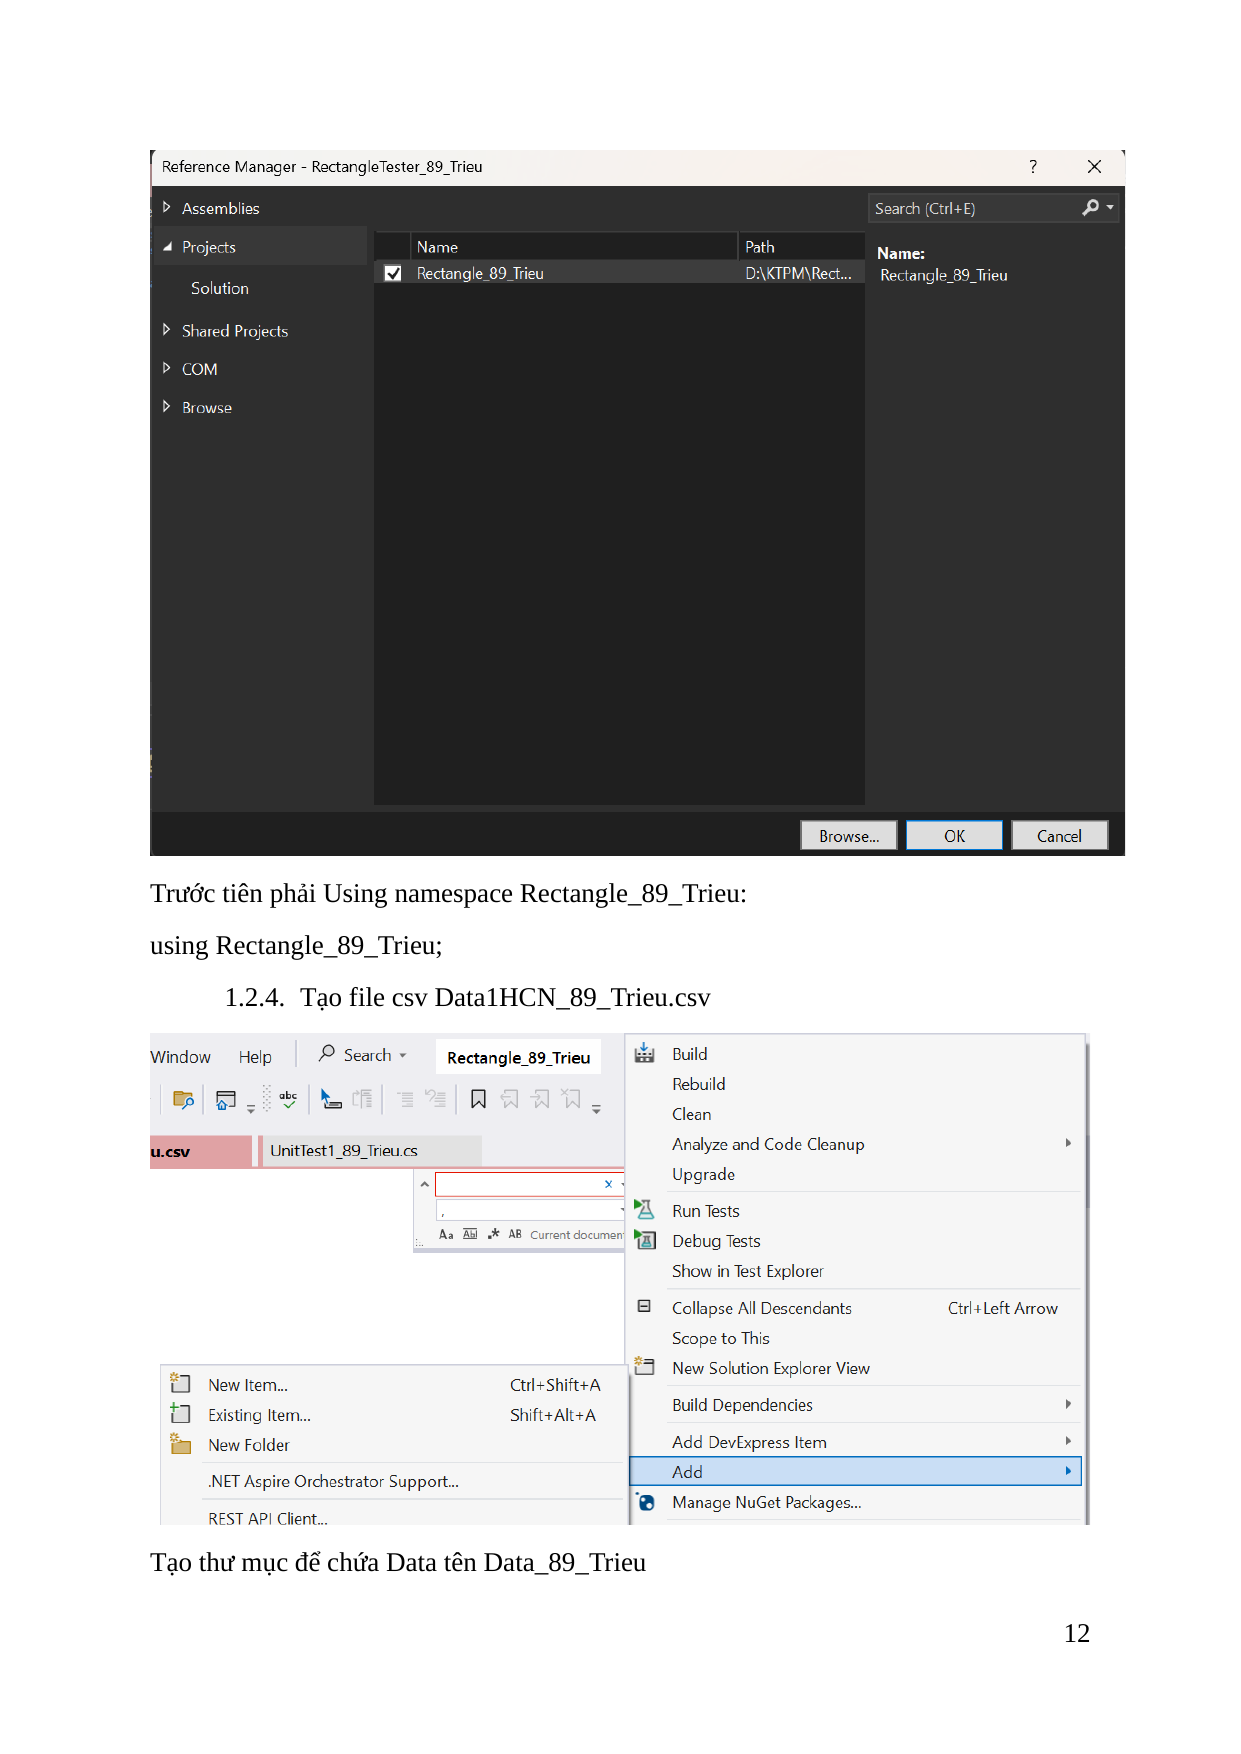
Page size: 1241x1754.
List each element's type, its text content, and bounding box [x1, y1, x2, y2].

text Tạo thư mục để chứa Data tên Data_89_Trieu [150, 1546, 1090, 1577]
text Trước tiên phải Using namespace Rectangle_89_Trieu: [150, 877, 1090, 908]
picture [150, 150, 1125, 856]
text using Rectangle_89_Trieu; [150, 929, 1090, 960]
subtitle Tạo file csv Data1HCN_89_Trieu.csv [224, 982, 1090, 1013]
picture [150, 1033, 1091, 1525]
